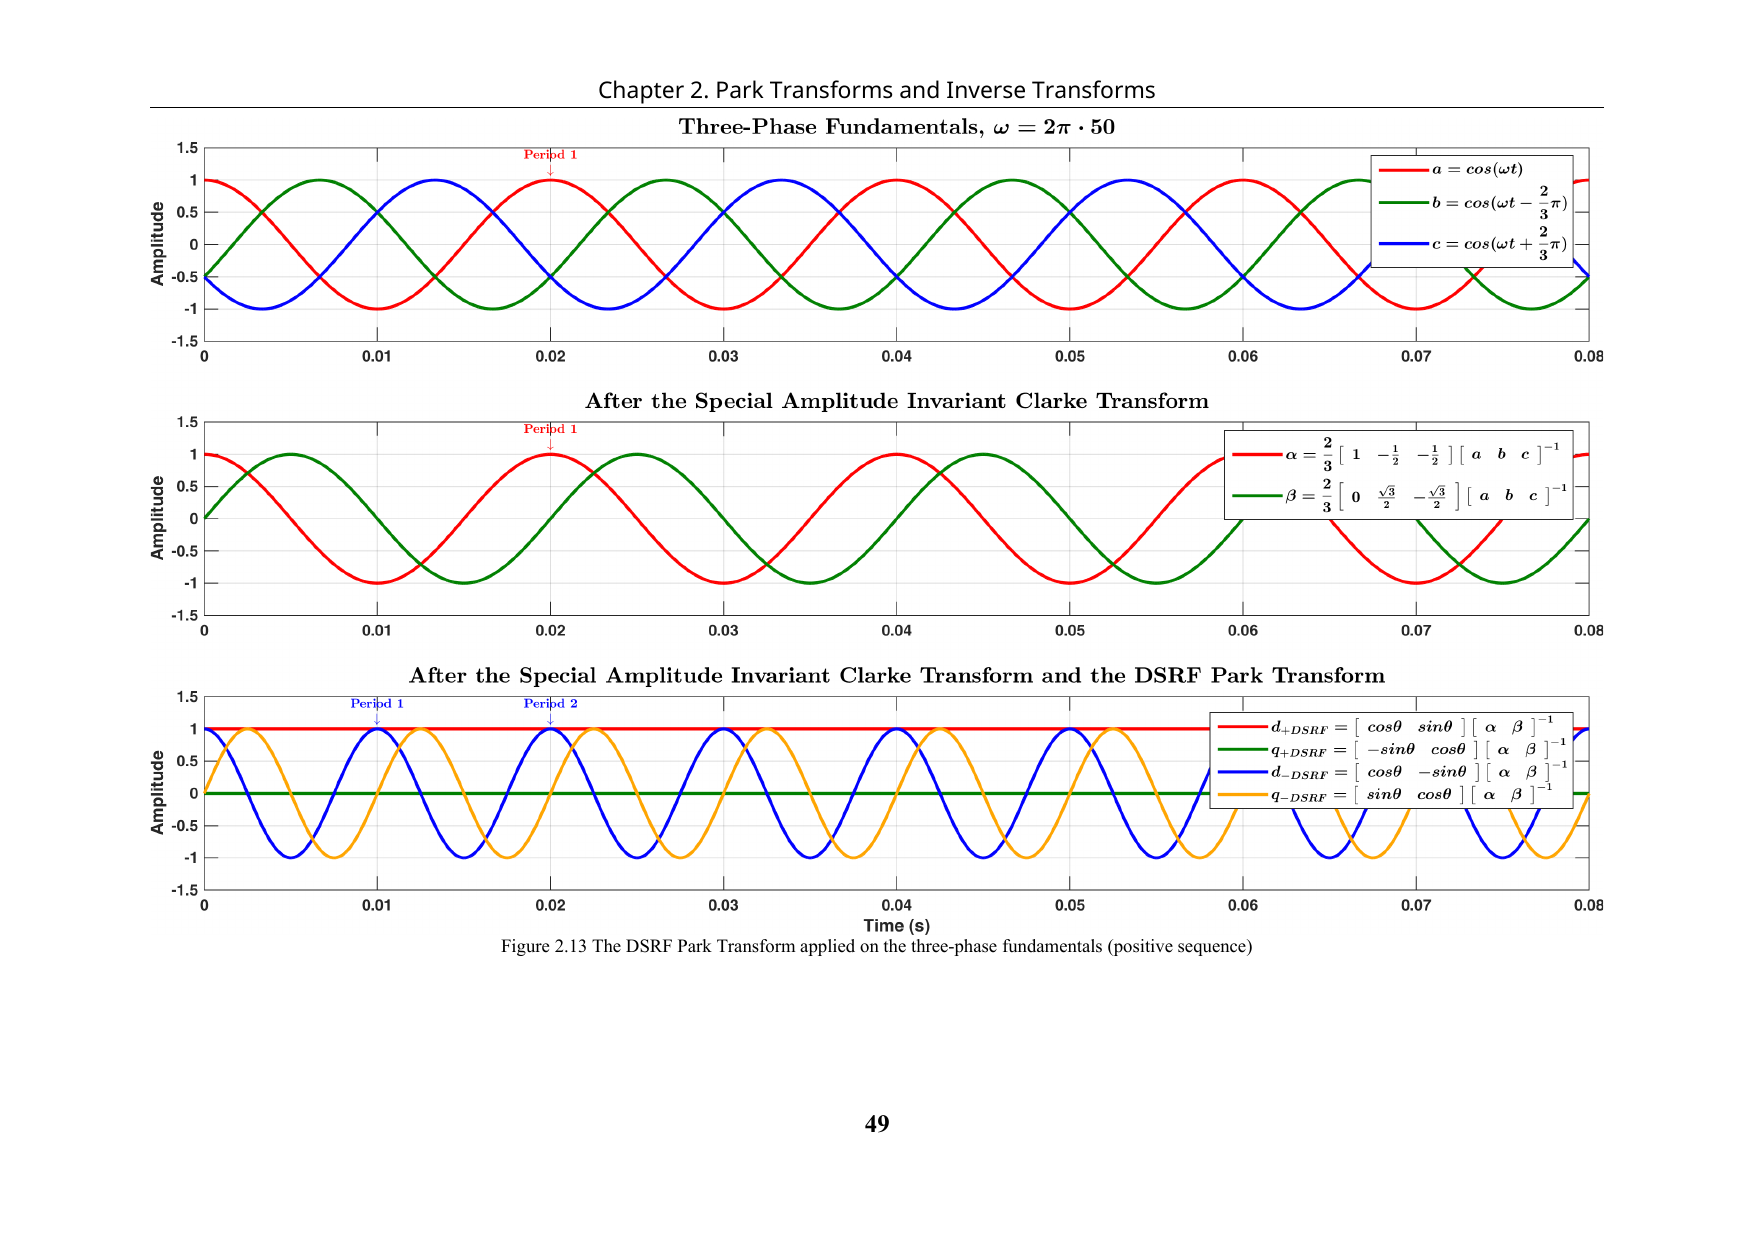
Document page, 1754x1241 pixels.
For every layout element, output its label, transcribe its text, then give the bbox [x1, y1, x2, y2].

picture [150, 118, 1604, 935]
